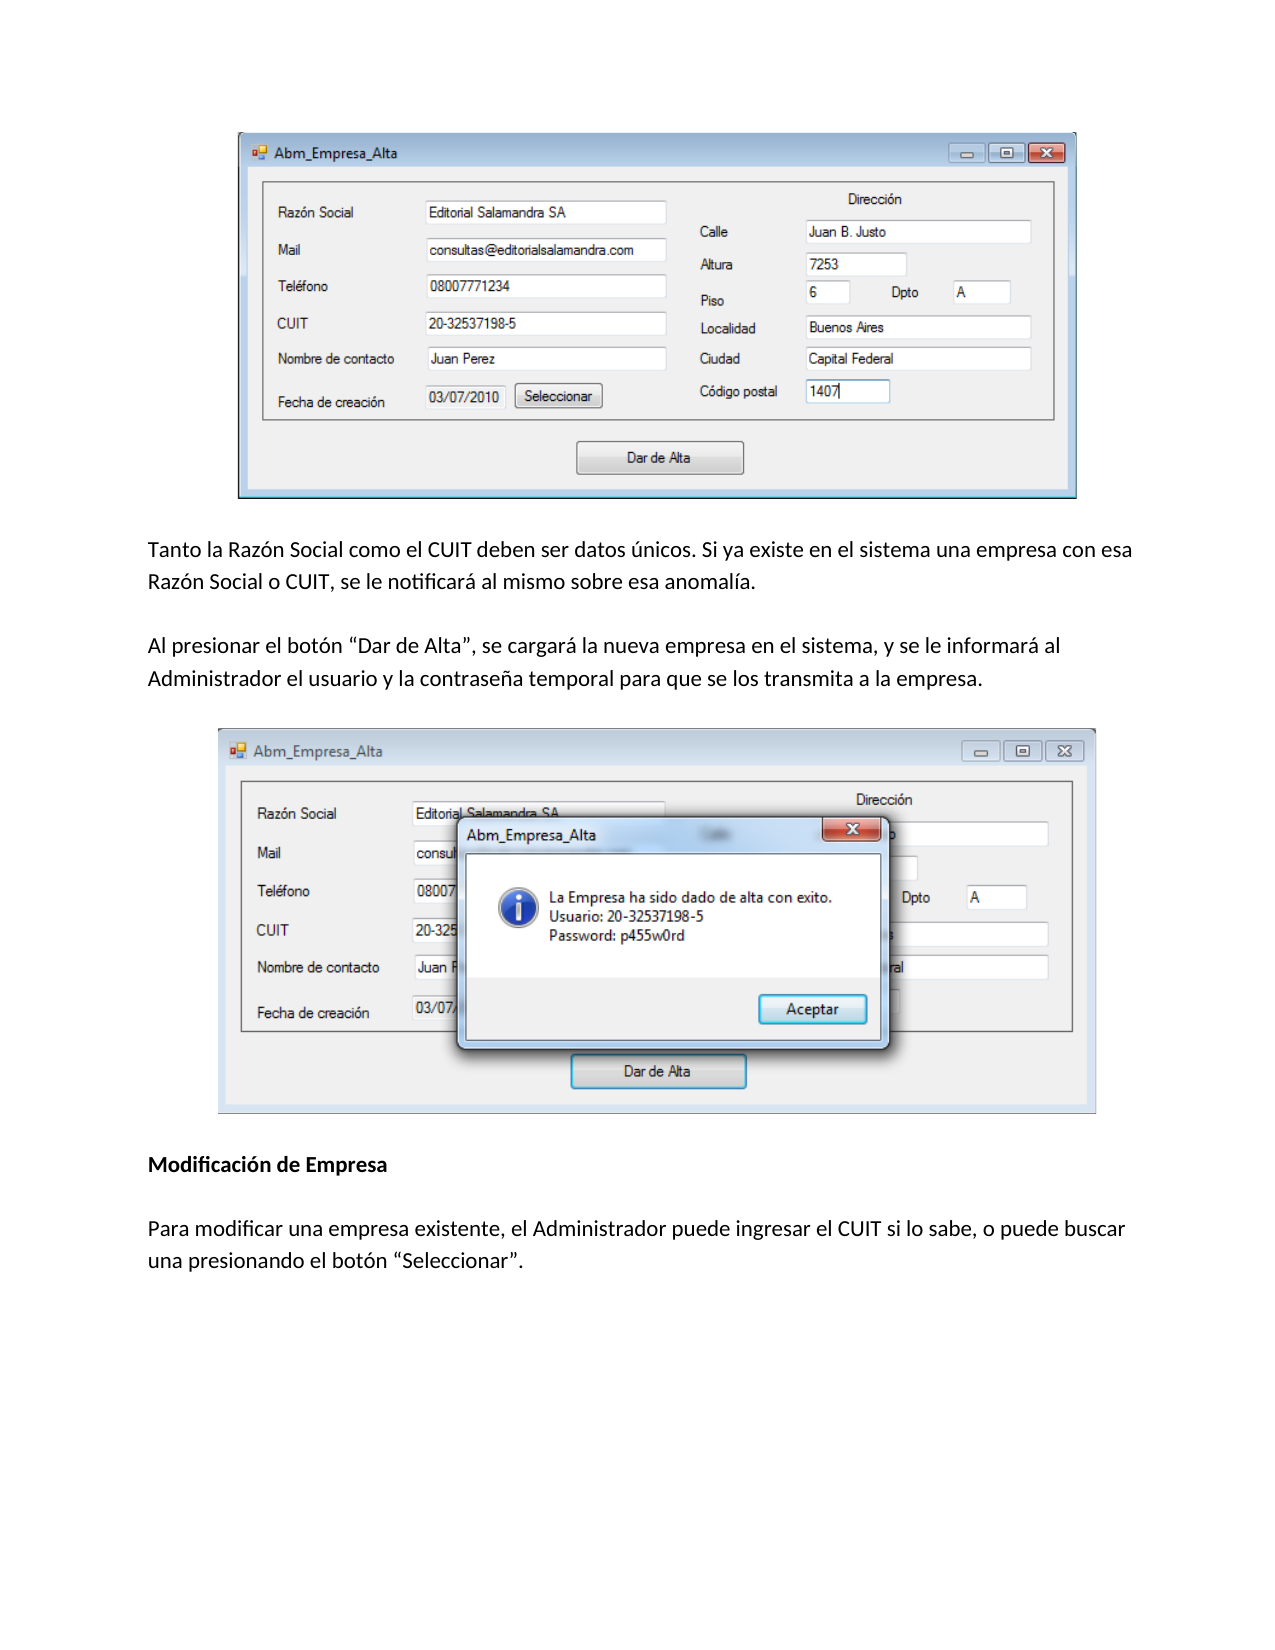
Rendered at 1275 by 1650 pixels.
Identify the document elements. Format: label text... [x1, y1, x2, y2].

text Al presionar el botón “Dar de Alta”, se cargará la nueva empresa en el sistema, y se le informará al Administrador el usuario y la contraseña temporal para que se los transmita a la empresa. [148, 632, 1167, 692]
text Tanto la Razón Social como el CUIT deben ser datos únicos. Si ya existe en el sistema una empresa con esa Razón Social o CUIT, se le notificará al mismo sobre esa anomalía. [148, 535, 1167, 595]
text Modificación de Empresa [148, 1150, 1167, 1178]
text Para modificar una empresa existente, el Administrador puede ingresar el CUIT si lo sabe, o puede buscar una presionando el botón “Seleccionar”. [148, 1214, 1167, 1274]
picture [218, 728, 1097, 1114]
picture [237, 132, 1077, 499]
